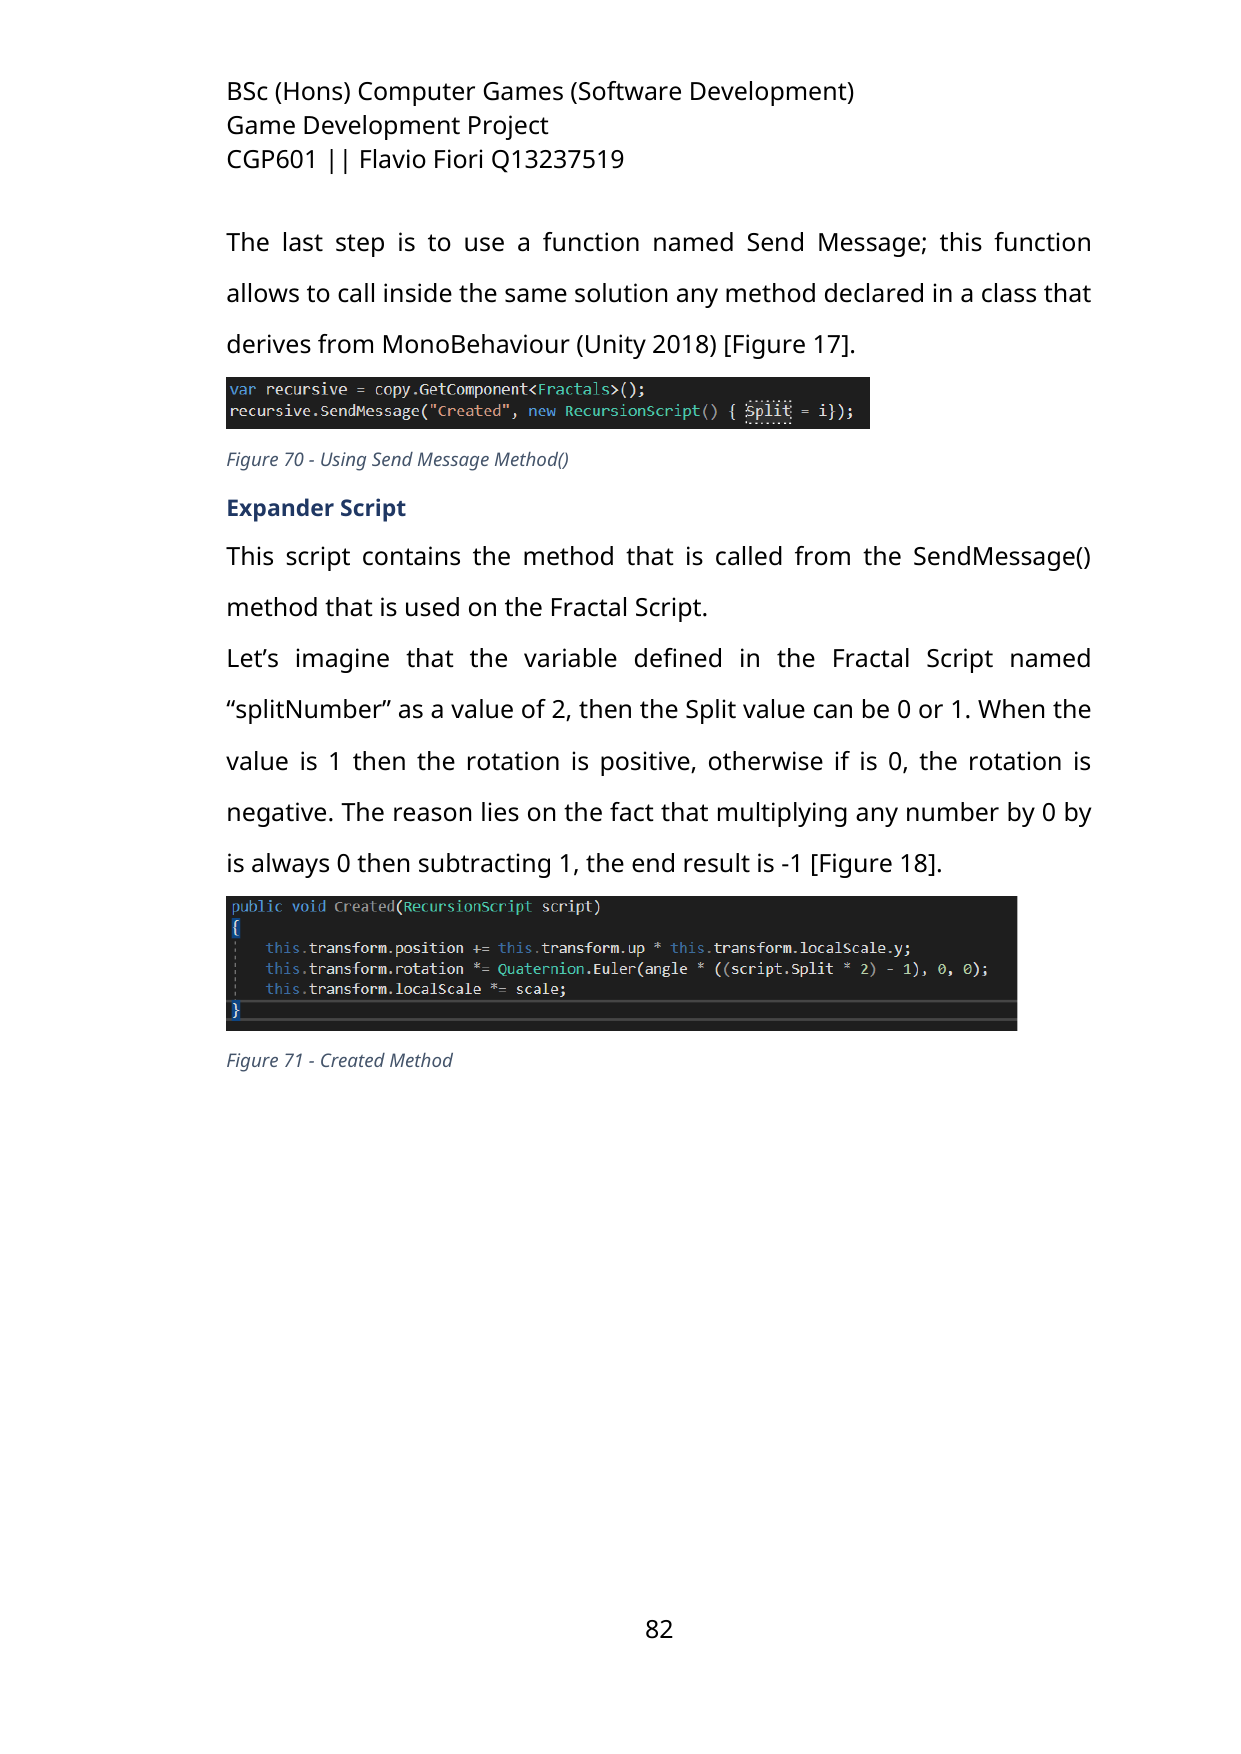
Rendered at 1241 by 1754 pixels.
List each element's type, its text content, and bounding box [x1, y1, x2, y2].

picture [226, 377, 870, 429]
picture [226, 896, 1018, 1031]
subtitle Expander Script [226, 492, 1092, 523]
text This script contains the method that is called from the SendMessage() method that is used on the Fractal Script. [226, 539, 1092, 624]
text The last step is to use a function named Send Message; this function allows to call inside the same solution any method declared in a class that derives from MonoBehaviour (Unity 2018) [Figure 17]. [226, 224, 1092, 361]
text Let’s imagine that the variable defined in the Fractal Script named “splitNumber” as a value of 2, then the Split value can be 0 or 1. When the value is 1 then the rotation is positive, otherwise if is 0, the rotation is negative. The reason lies on the fact that multiplying any number by 0 by is always 0 then subtracting 1, the end result is -1 [Figure 18]. [226, 641, 1092, 879]
